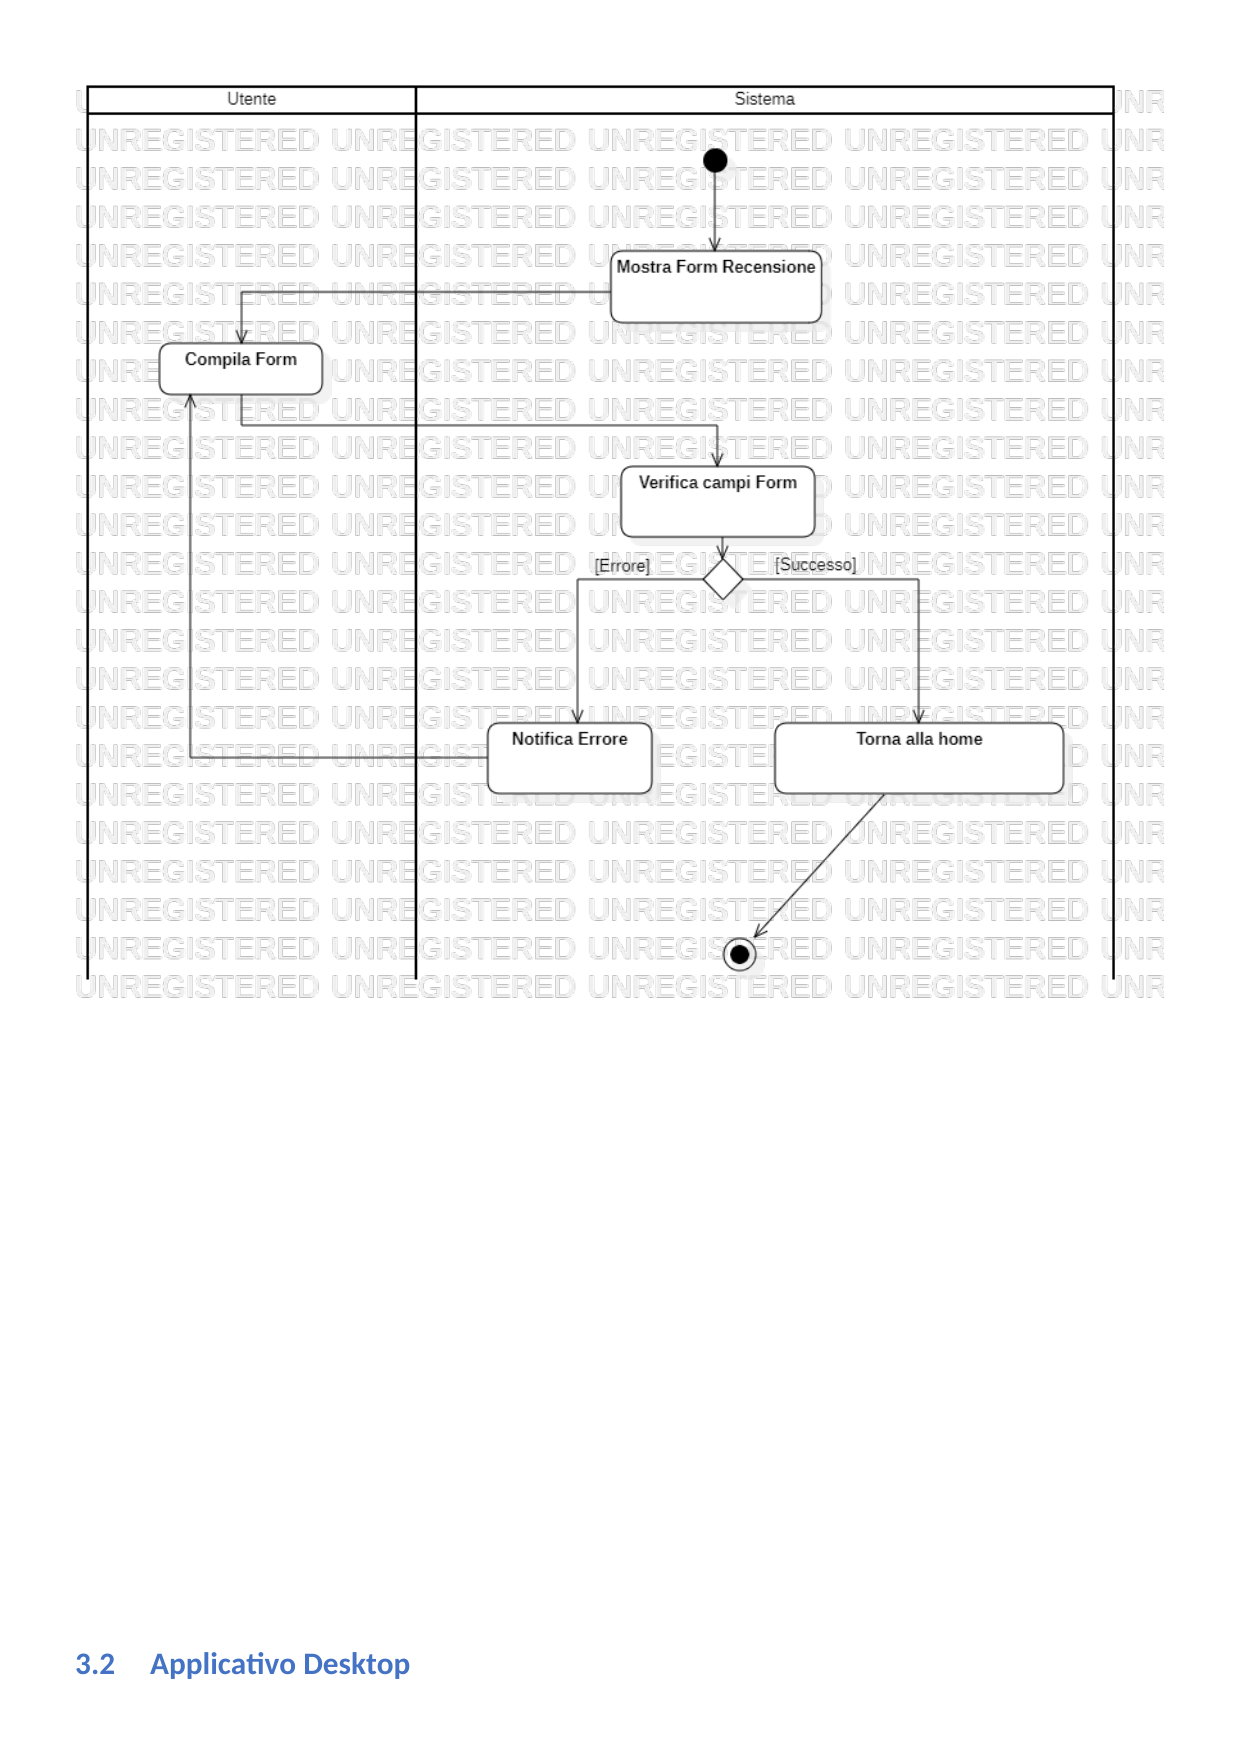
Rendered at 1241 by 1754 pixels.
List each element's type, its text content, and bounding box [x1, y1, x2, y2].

list Applicativo Desktop [75, 1641, 1165, 1682]
picture [75, 75, 1165, 1031]
